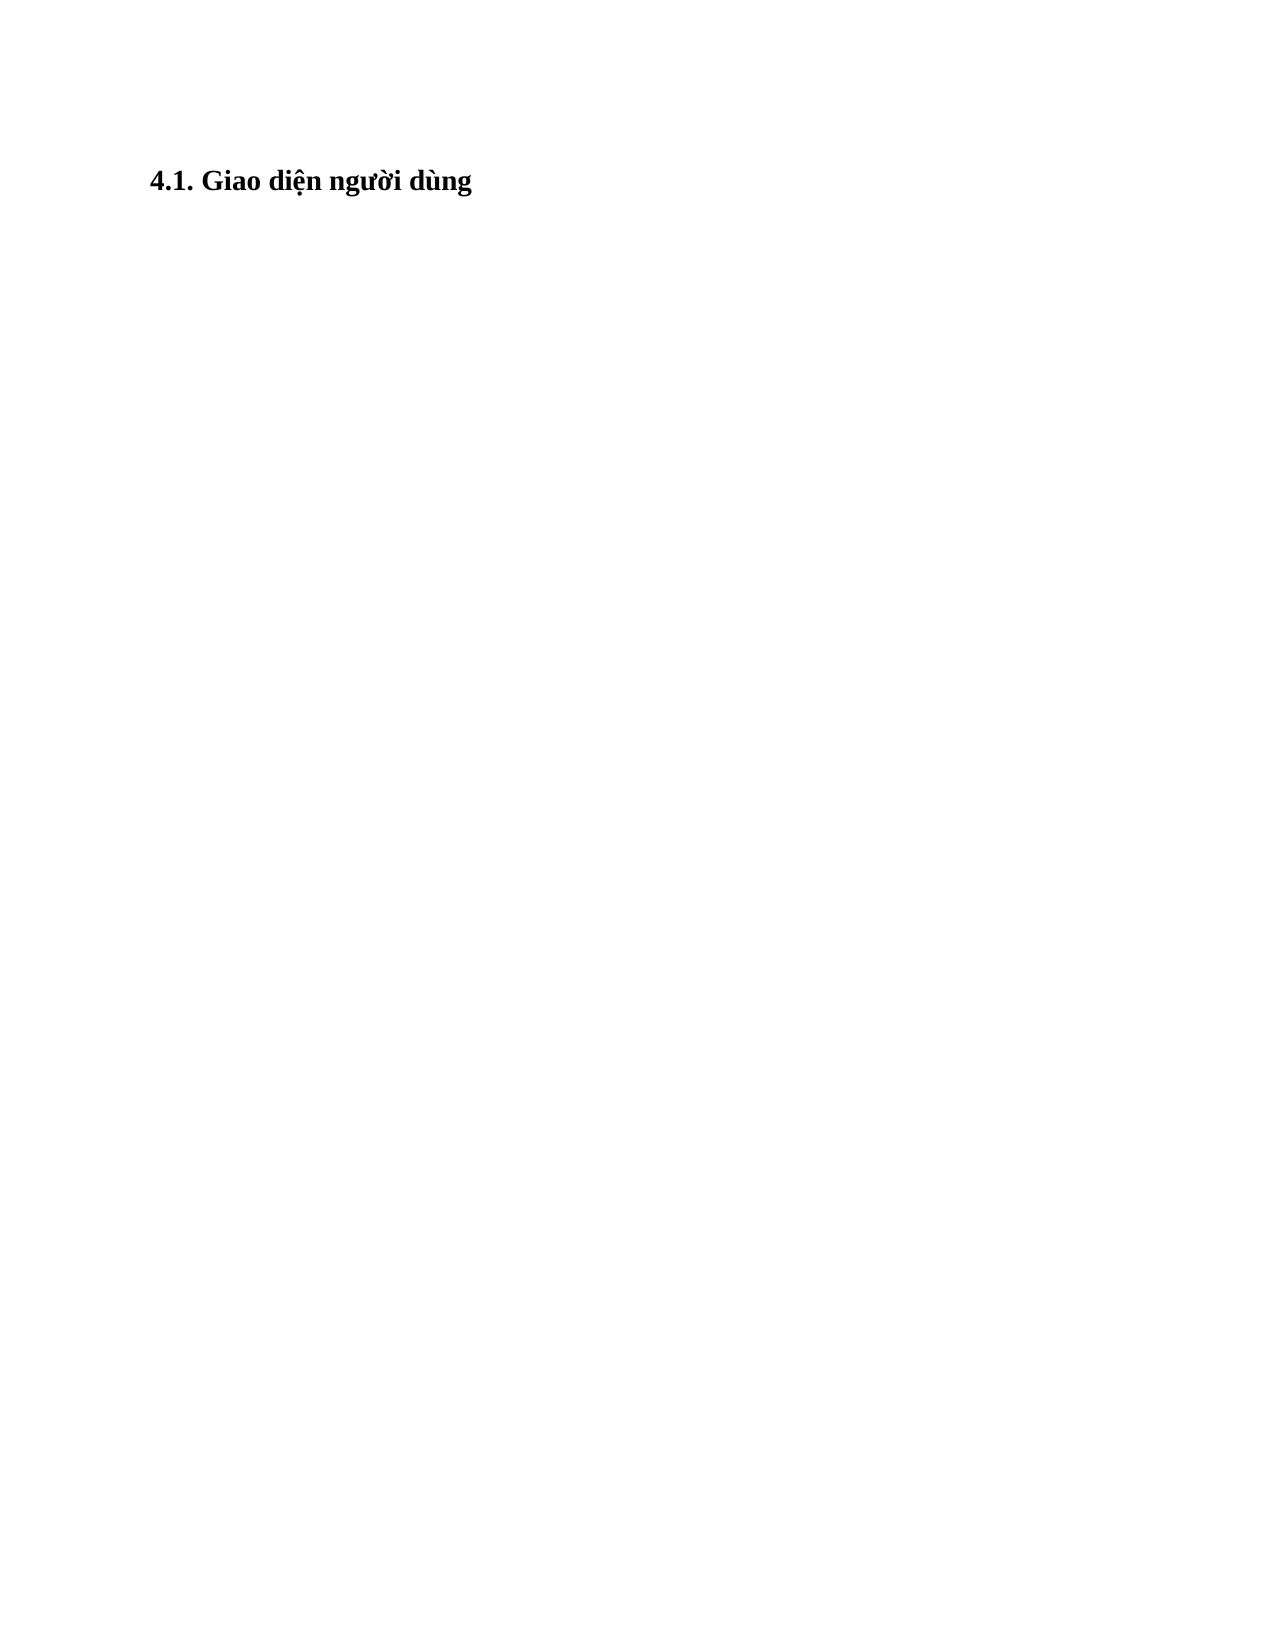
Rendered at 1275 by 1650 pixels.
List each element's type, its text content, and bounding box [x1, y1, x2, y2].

text 4.1. Giao diện người dùng [150, 160, 1125, 198]
